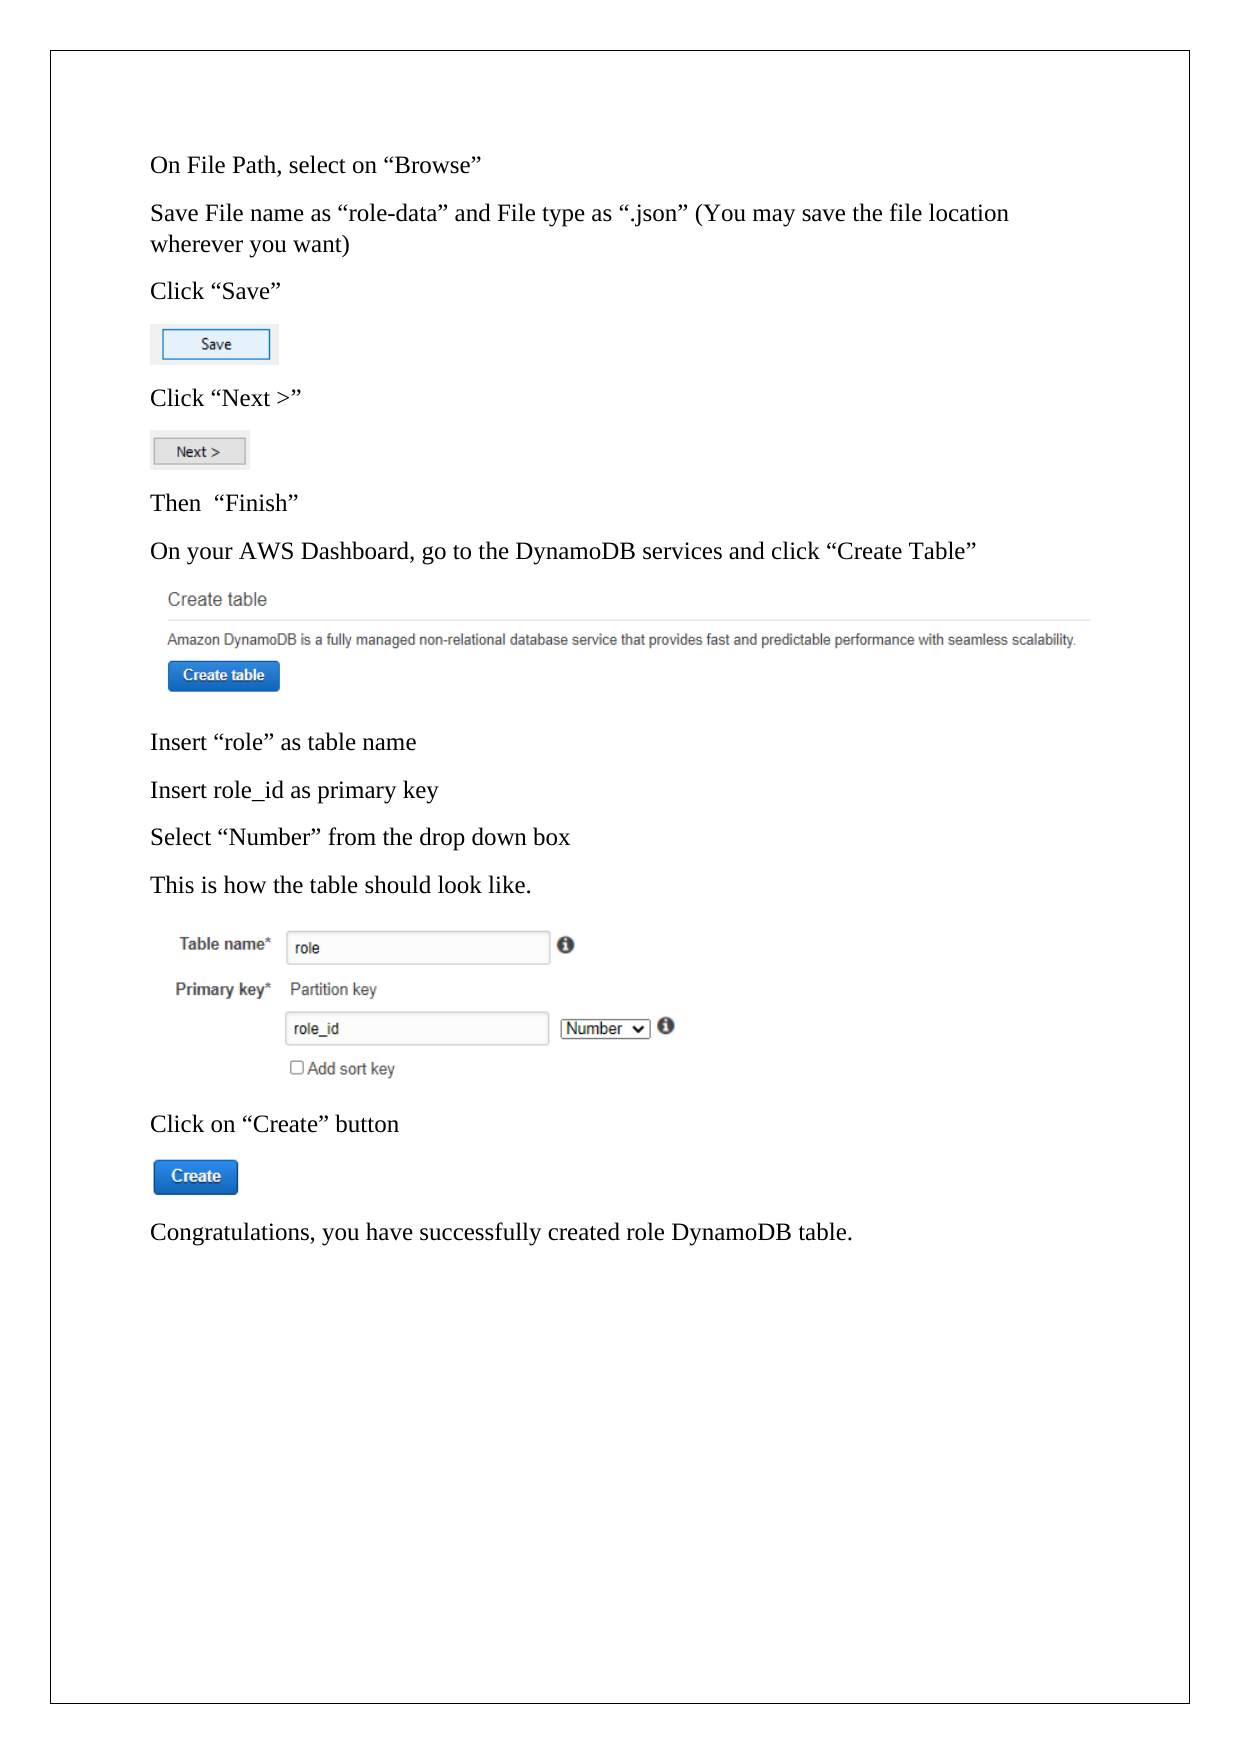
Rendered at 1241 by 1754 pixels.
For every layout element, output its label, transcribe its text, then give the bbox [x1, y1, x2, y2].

picture [150, 324, 279, 365]
picture [150, 917, 696, 1091]
picture [150, 1157, 242, 1199]
picture [150, 583, 1091, 709]
text Save File name as “role-data” and File type as “.json” (You may save the file location wherever you want) [150, 198, 1090, 257]
text Select “Number” from the drop down box [150, 822, 1090, 851]
text Congratulations, you have successfully created role DynamoDB table. [150, 1217, 1090, 1246]
text On File Path, select on “Browse” [150, 150, 1090, 179]
text Click “Next >” [150, 383, 1090, 412]
text On your AWS Dashboard, go to the DynamoDB services and click “Create Table” [150, 536, 1090, 565]
text Then “Finish” [150, 488, 1090, 517]
text Insert “role” as table name [150, 727, 1090, 756]
text Click on “Create” button [150, 1109, 1090, 1138]
text Click “Save” [150, 276, 1090, 305]
picture [150, 430, 251, 470]
text This is how the table should look like. [150, 870, 1090, 899]
text Insert role_id as primary key [150, 775, 1090, 803]
